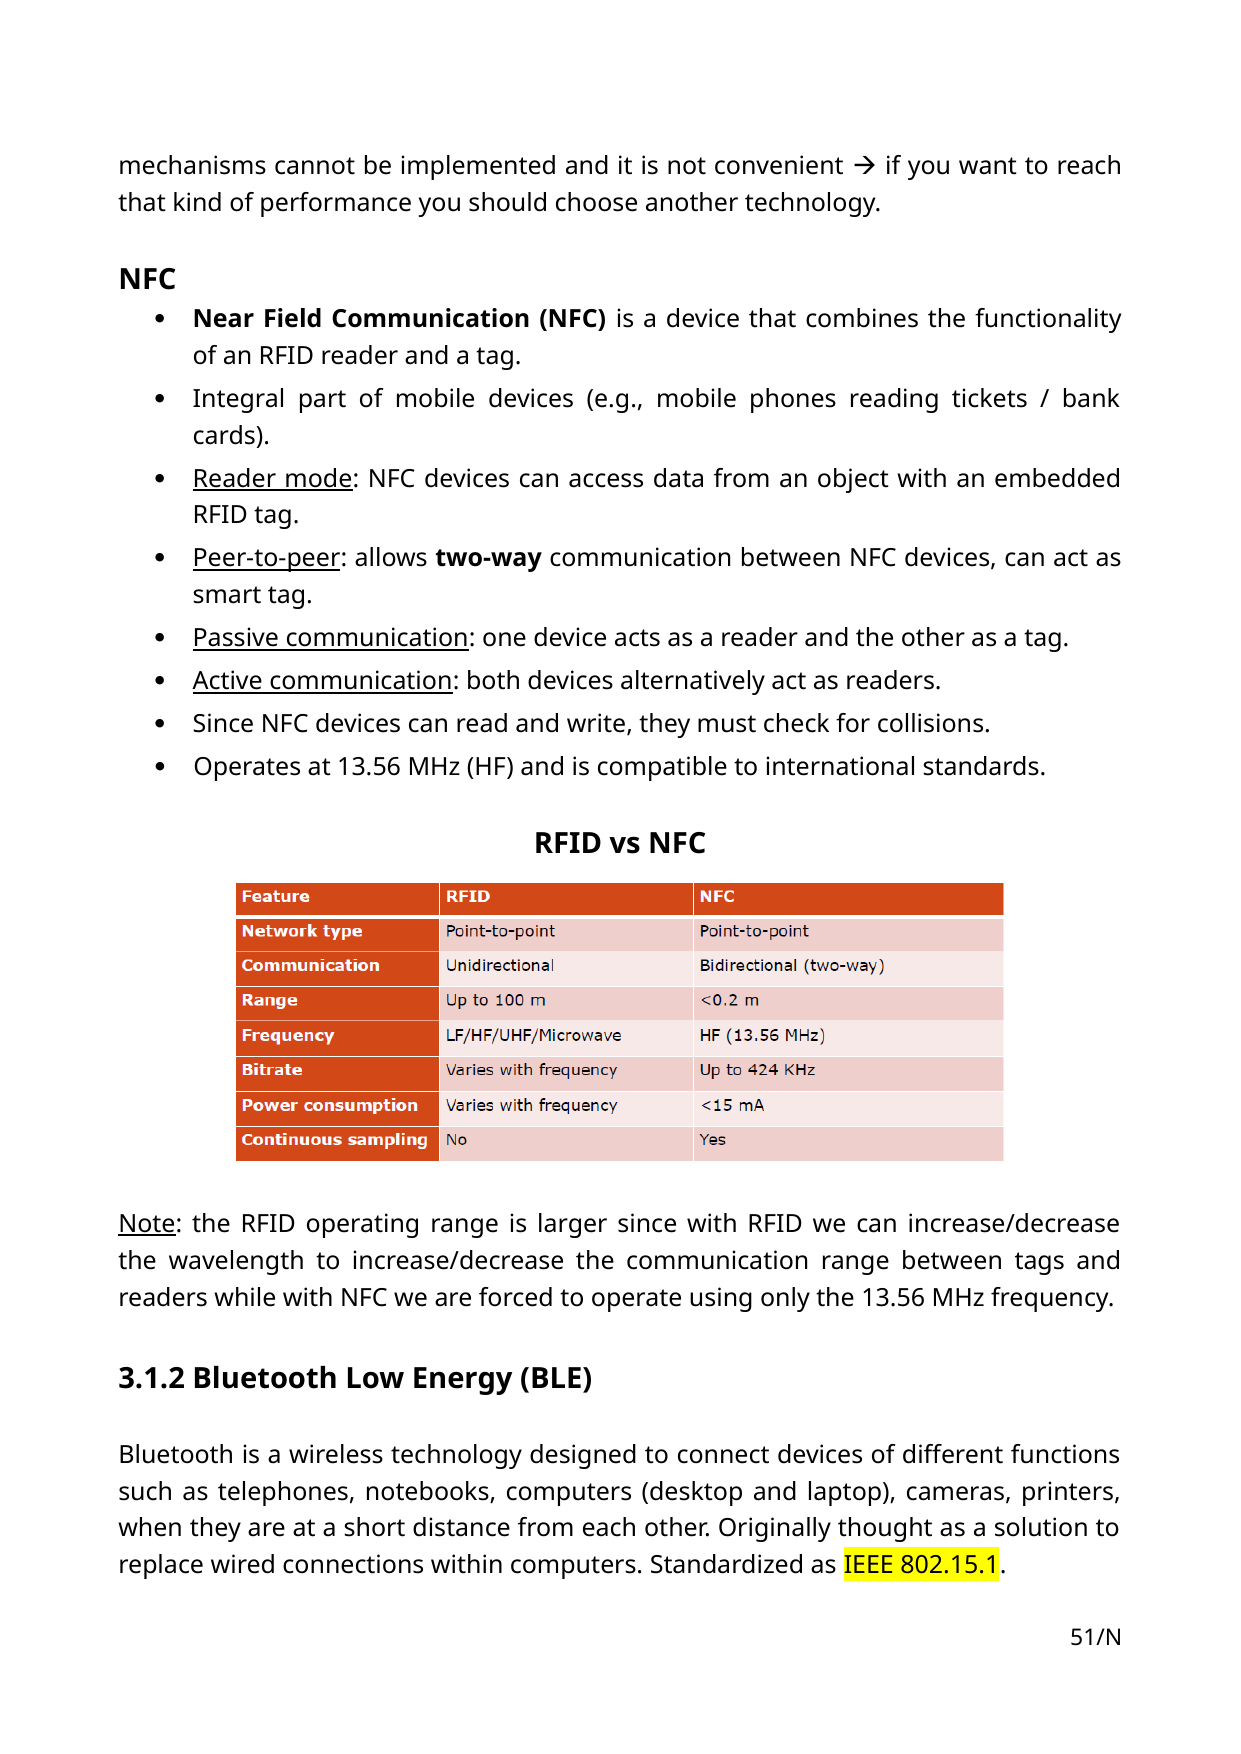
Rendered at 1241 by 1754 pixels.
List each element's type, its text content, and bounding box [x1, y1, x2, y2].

list Operates at 13.56 MHz (HF) and is compatible to international standards. [156, 749, 1122, 783]
list Near Field Communication (NFC) is a device that combines the functionality of an RFID reader and a tag. [155, 301, 1122, 372]
list Peer-to-peer: allows two-way communication between NFC devices, can act as smart tag. [155, 540, 1122, 611]
list Passive communication: one device acts as a reader and the other as a tag. [155, 620, 1122, 654]
list Active communication: both devices alternatively act as readers. [155, 663, 1122, 697]
list Reader mode: NFC devices can access data from an object with an embedded RFID tag. [155, 460, 1122, 531]
list Since NFC devices can read and write, they must check for collisions. [155, 706, 1122, 740]
text NFC [118, 258, 1122, 298]
text Bluetooth is a wireless technology designed to connect devices of different functions such as telephones, notebooks, computers (desktop and laptop), cameras, printers, when they are at a short distance from each other. Originally thought as a solution to replace wired connections within computers. Standardized as IEEE 802.15.1. [118, 1436, 1122, 1581]
subtitle 3.1.2 Bluetooth Low Energy (BLE) [118, 1357, 1122, 1397]
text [118, 148, 1122, 218]
text RFID vs NFC [118, 822, 1122, 862]
list Integral part of mobile devices (e.g., mobile phones reading tickets / bank cards). [155, 381, 1122, 451]
text Note: the RFID operating range is larger since with RFID we can increase/decrease the wavelength to increase/decrease the communication range between tags and readers while with NFC we are forced to operate using only the 13.56 MHz frequency. [118, 1206, 1122, 1313]
picture [230, 875, 1011, 1167]
